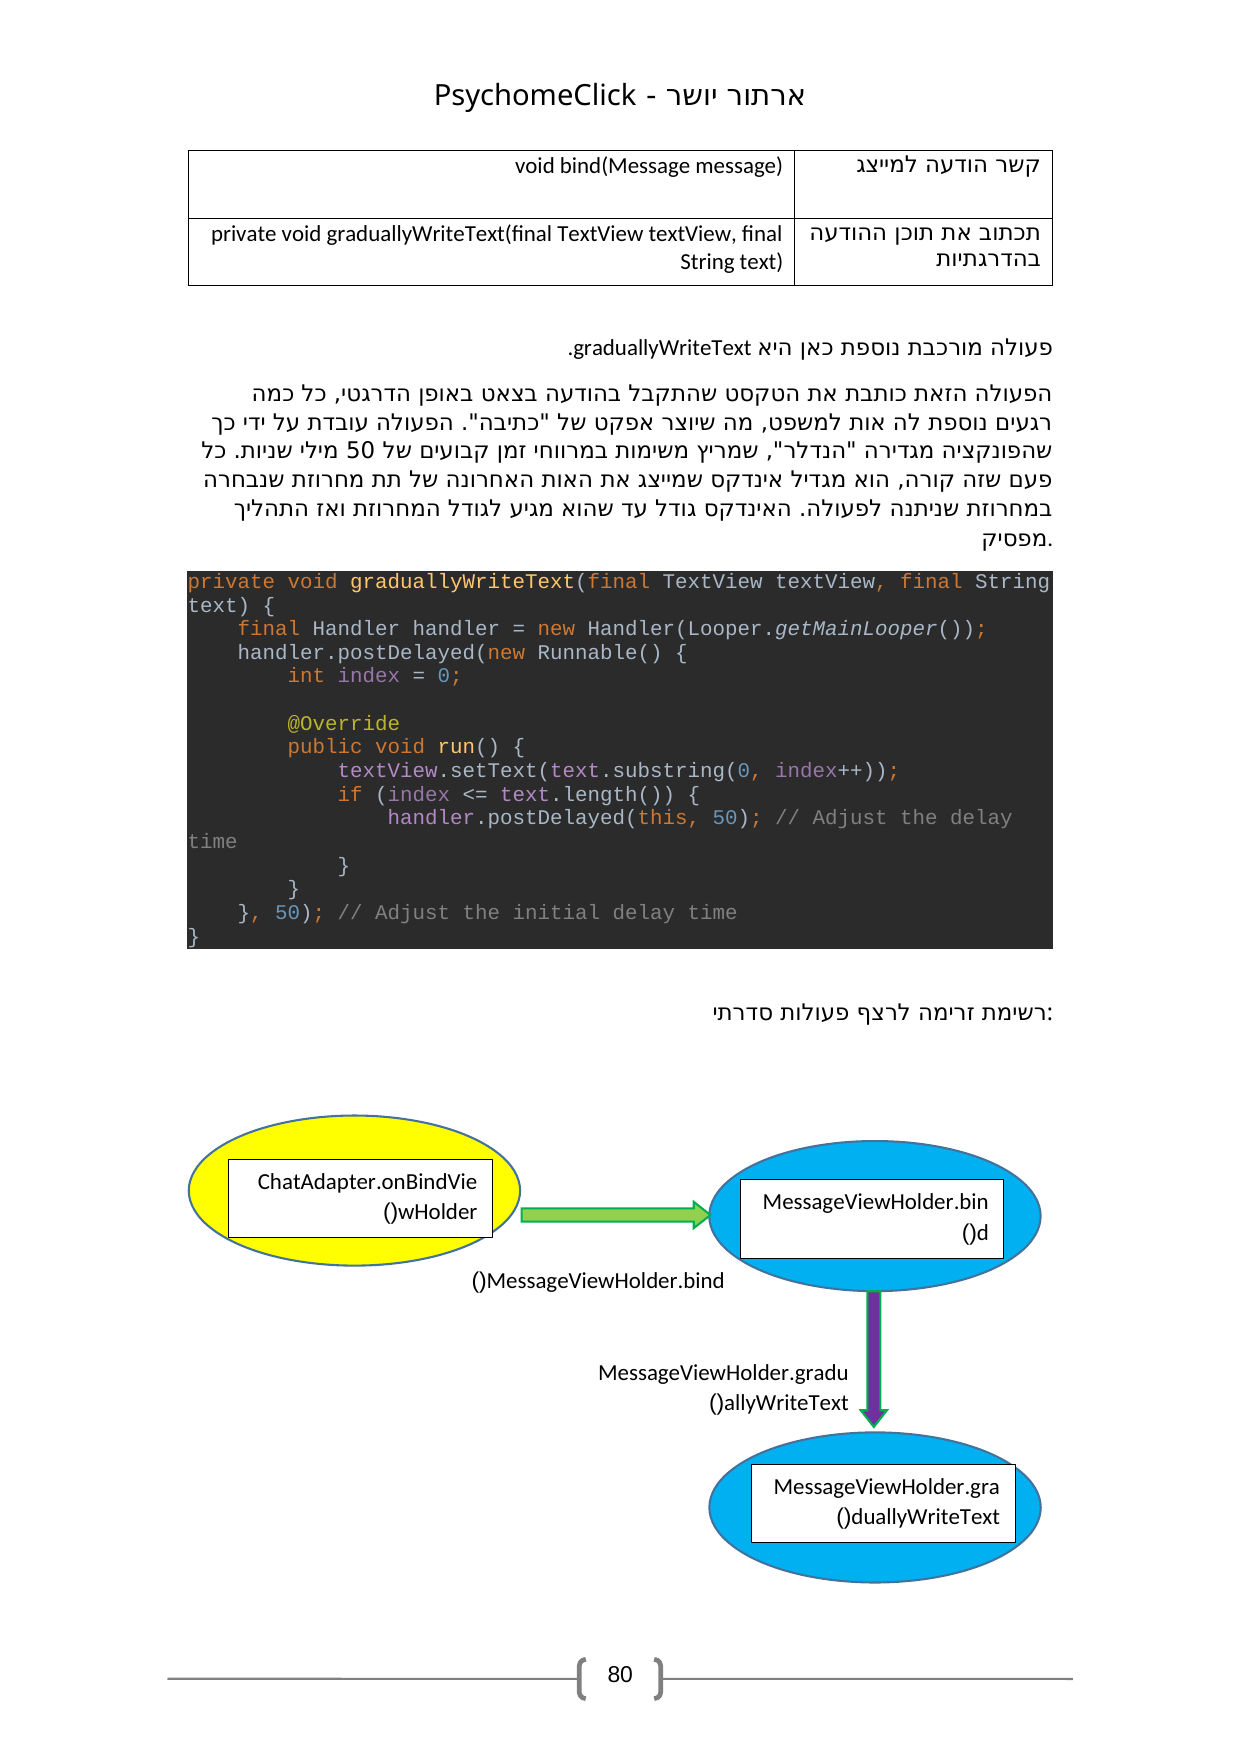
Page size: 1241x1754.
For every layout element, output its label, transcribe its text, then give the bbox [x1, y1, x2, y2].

text רשימת זרימה לרצף פעולות סדרתי: [187, 996, 1053, 1027]
text private void graduallyWriteText(final TextView textView, final String text) { final Handler handler = new Handler(Looper.getMainLooper()); handler.postDelayed(new Runnable() { int index = 0; @Override public void run() { textView.setText(text.substring(0, index++)); if (index <= text.length()) { handler.postDelayed(this, 50); // Adjust the delay time } } }, 50); // Adjust the initial delay time } [187, 571, 1053, 949]
table_cell תכתוב את תוכן ההודעה בהדרגתיות [795, 219, 1052, 285]
text .graduallyWriteText פעולה מורכבת נוספת כאן היא [187, 333, 1053, 361]
table_cell private void graduallyWriteText(final TextView textView, final String text) [189, 219, 794, 285]
table_cell void bind(Message message) [189, 151, 794, 218]
text הפעולה הזאת כותבת את הטקסט שהתקבל בהודעה בצאט באופן הדרגטי, כל כמה רגעים נוספת לה אות למשפט, מה שיוצר אפקט של "כתיבה". הפעולה עובדת על ידי כך שהפונקציה מגדירה "הנדלר", שמריץ משימות במרווחי זמן קבועים של 50 מילי שניות. כל פעם שזה קורה, הוא מגדיל אינדקס שמייצג את האות האחרונה של תת מחרוזת שנבחרה במחרוזת שניתנה לפעולה. האינדקס גודל עד שהוא מגיע לגודל המחרוזת ואז התהליך מפסיק. [187, 380, 1053, 552]
table_cell קשר הודעה למייצג [795, 151, 1052, 218]
